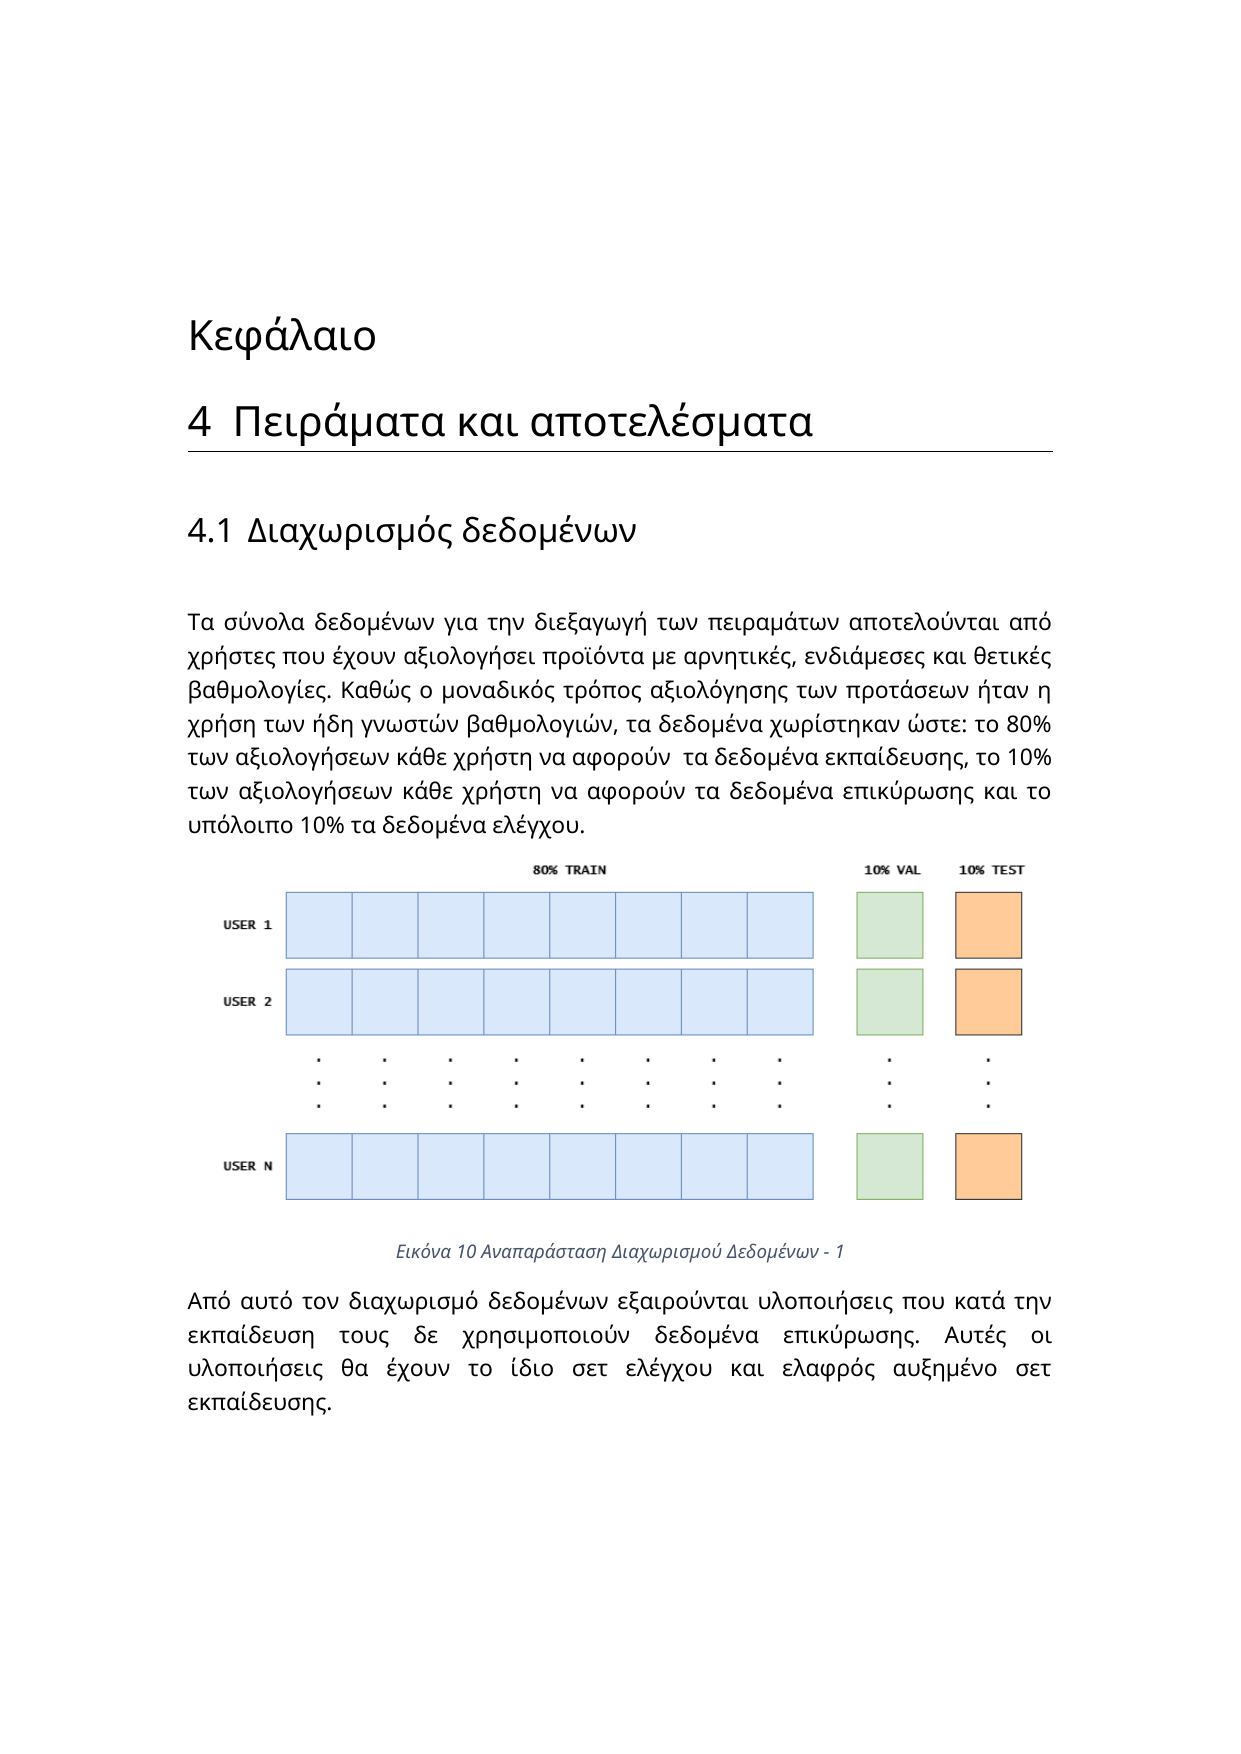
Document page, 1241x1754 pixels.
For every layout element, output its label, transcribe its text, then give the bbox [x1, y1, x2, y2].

text Τα σύνολα δεδομένων για την διεξαγωγή των πειραμάτων αποτελούνται από χρήστες που έχουν αξιολογήσει προϊόντα με αρνητικές, ενδιάμεσες και θετικές βαθμολογίες. Καθώς ο μοναδικός τρόπος αξιολόγησης των προτάσεων ήταν η χρήση των ήδη γνωστών βαθμολογιών, τα δεδομένα χωρίστηκαν ώστε: το 80% των αξιολογήσεων κάθε χρήστη να αφορούν τα δεδομένα εκπαίδευσης, το 10% των αξιολογήσεων κάθε χρήστη να αφορούν τα δεδομένα επικύρωσης και το υπόλοιπο 10% τα δεδομένα ελέγχου. [187, 606, 1053, 840]
subtitle Πειράματα και αποτελέσματα [187, 392, 1053, 452]
text Από αυτό τον διαχωρισμό δεδομένων εξαιρούνται υλοποιήσεις που κατά την εκπαίδευση τους δε χρησιμοποιούν δεδομένα επικύρωσης. Αυτές οι υλοποιήσεις θα έχουν το ίδιο σετ ελέγχου και ελαφρός αυξημένο σετ εκπαίδευσης. [187, 1285, 1053, 1417]
picture [187, 859, 1053, 1200]
subtitle Διαχωρισμός δεδομένων [187, 507, 1053, 552]
text Κεφάλαιο [187, 306, 1053, 363]
